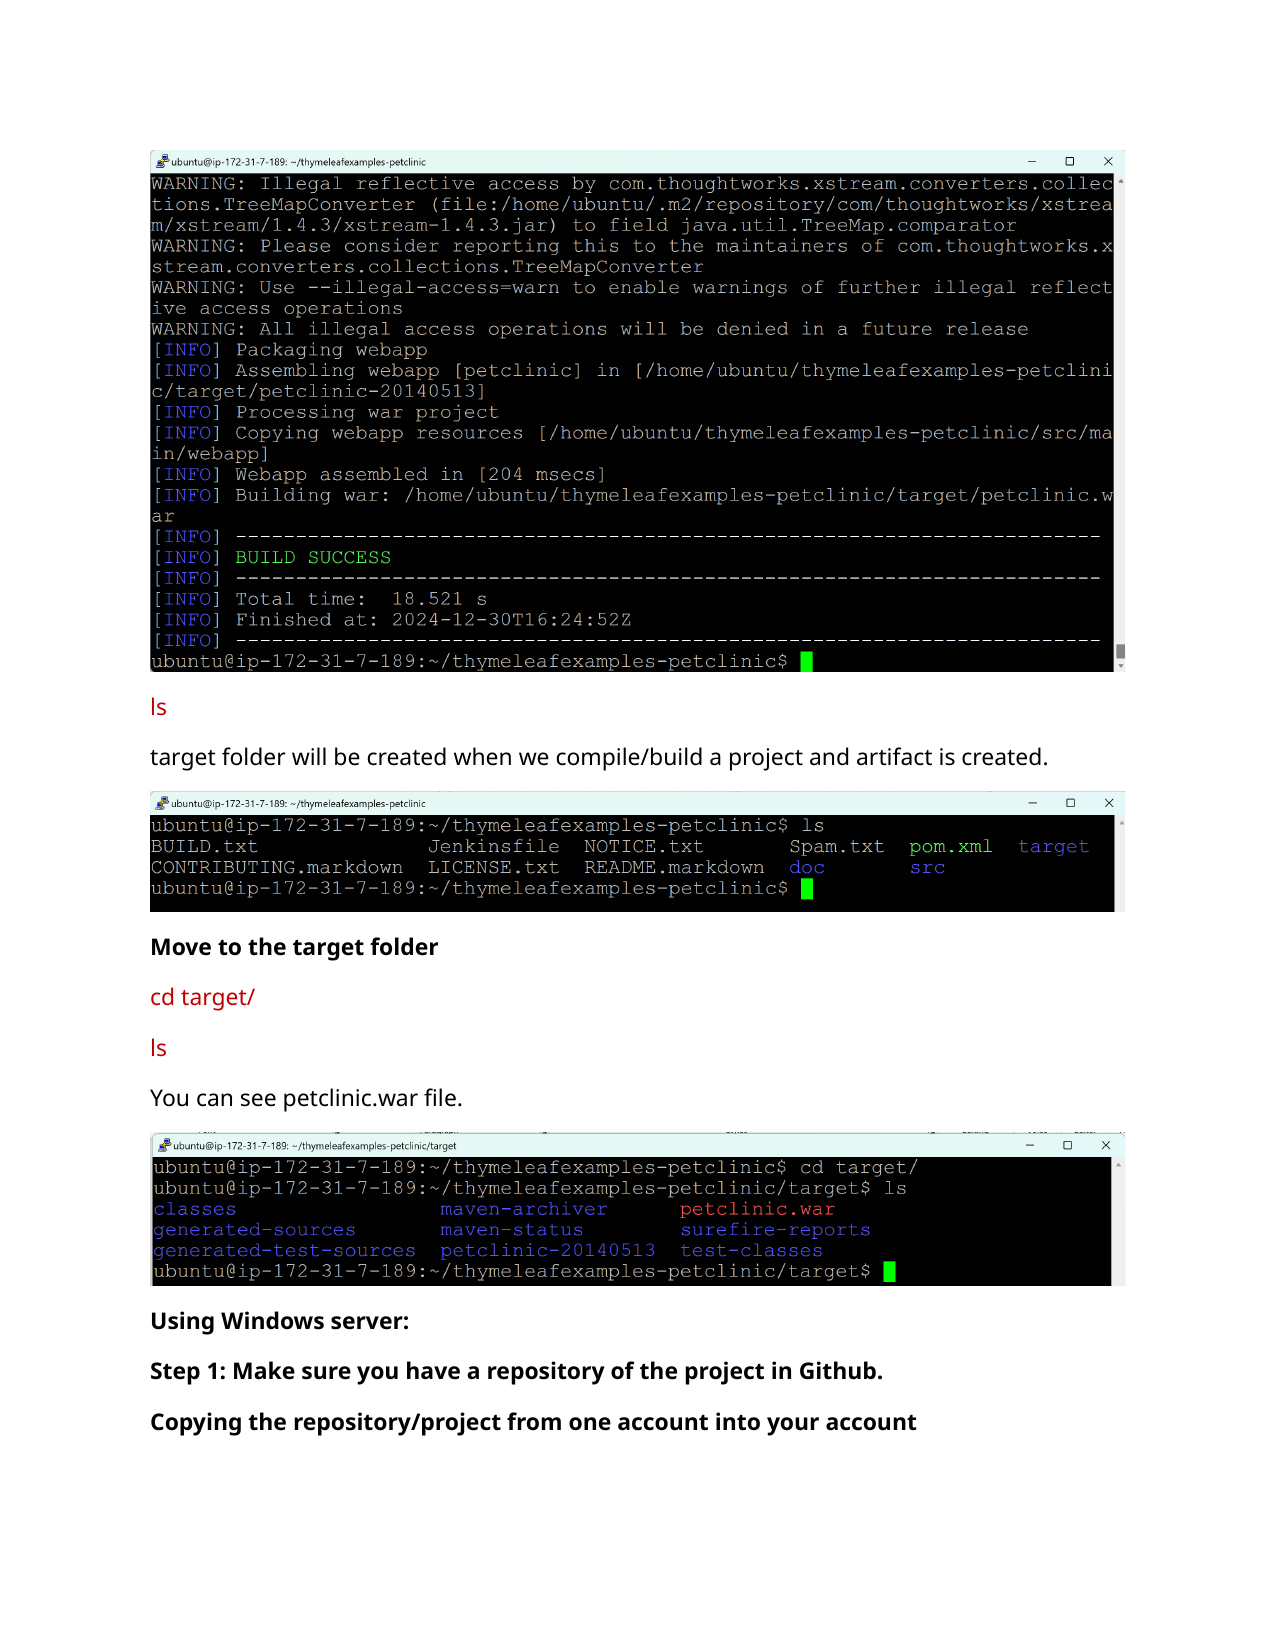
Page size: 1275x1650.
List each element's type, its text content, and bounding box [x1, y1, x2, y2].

text cd target/ [150, 981, 1125, 1012]
text target folder will be created when we compile/build a project and artifact is created. [150, 741, 1125, 772]
picture [150, 791, 1125, 912]
text Move to the target folder [150, 931, 1125, 962]
text Step 1: Make sure you have a repository of the project in Github. [150, 1355, 1125, 1386]
text ls [150, 691, 1125, 722]
text Using Windows server: [150, 1304, 1125, 1336]
picture [150, 150, 1125, 672]
text Copying the repository/project from one account into your account [150, 1405, 1125, 1437]
picture [150, 1132, 1125, 1286]
text You can see petclinic.war file. [150, 1082, 1125, 1113]
text ls [150, 1032, 1125, 1063]
